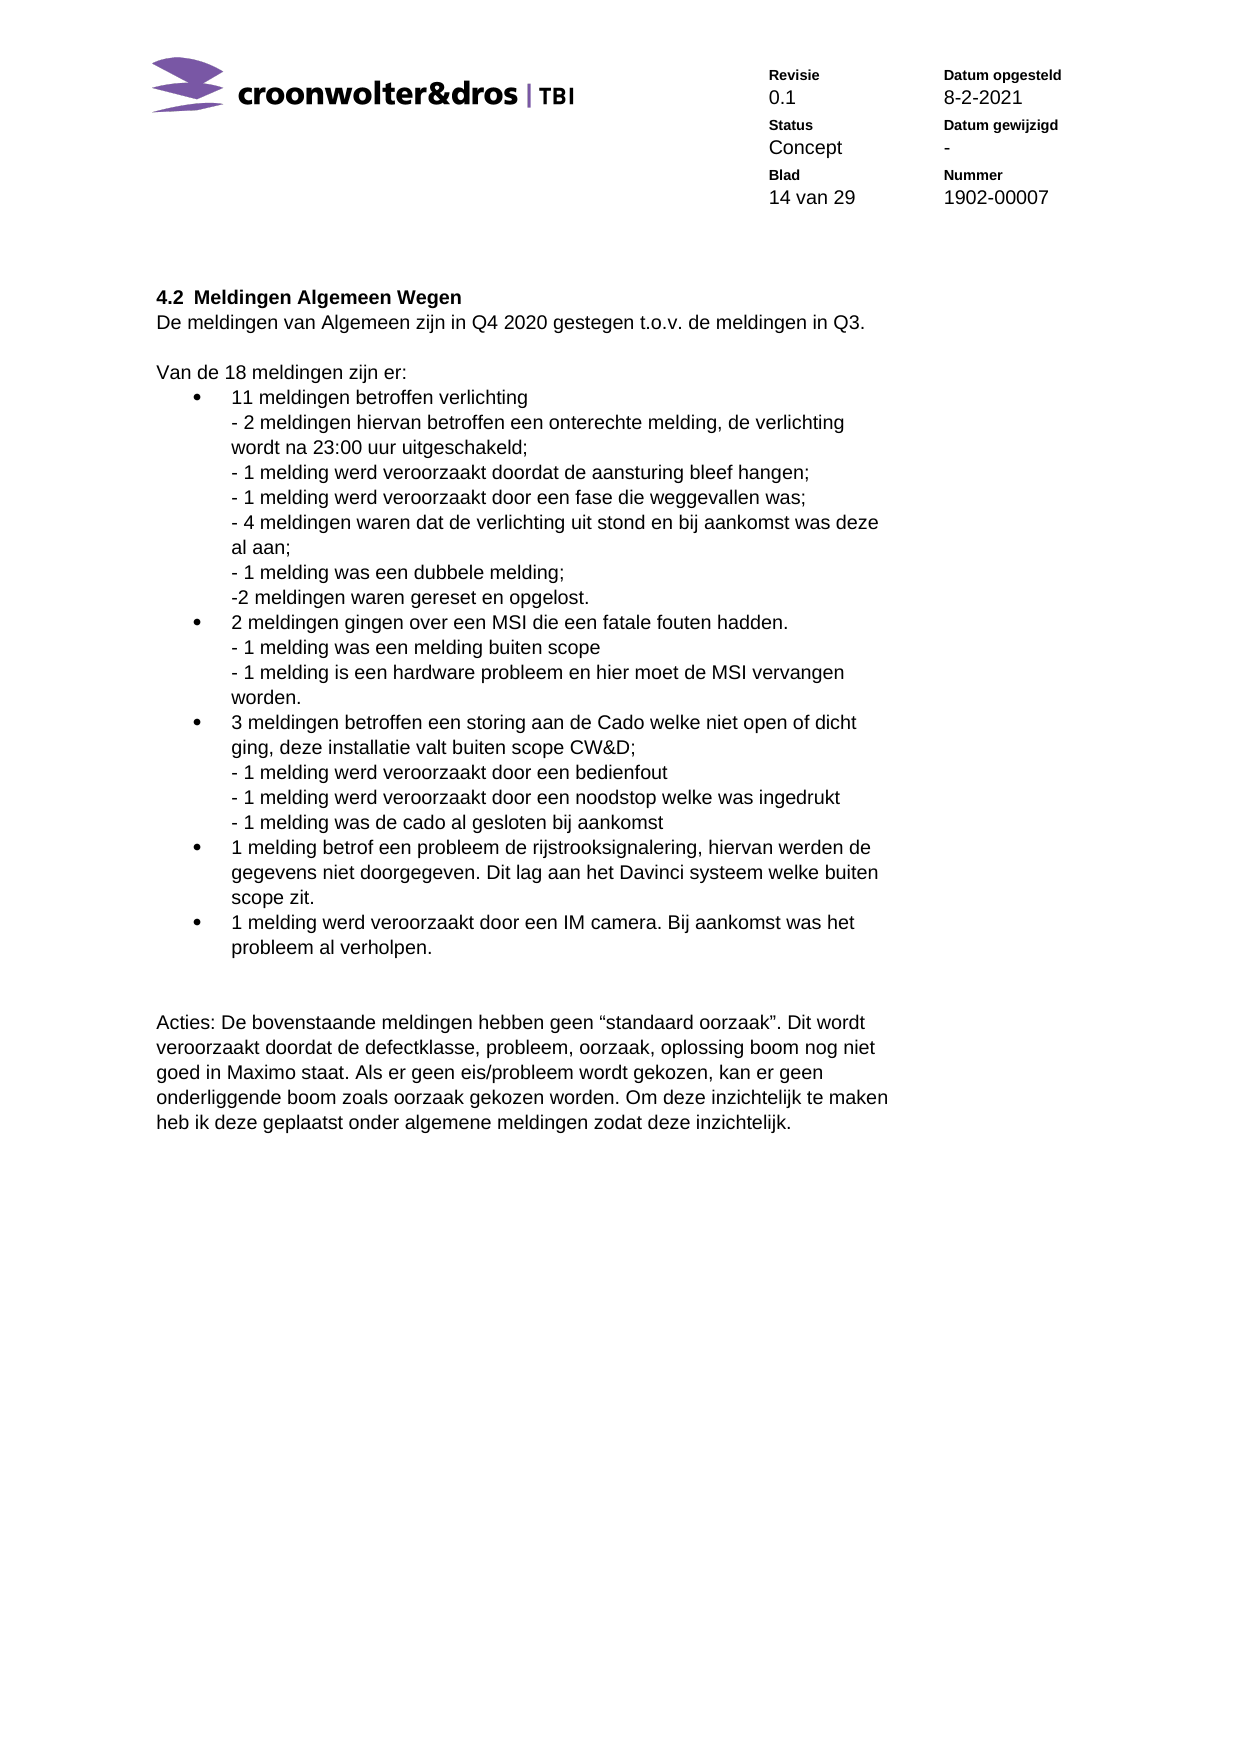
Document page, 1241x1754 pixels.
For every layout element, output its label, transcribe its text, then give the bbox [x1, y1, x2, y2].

text - 1 melding werd veroorzaakt door een noodstop welke was ingedrukt [231, 783, 893, 808]
text - 1 melding was een melding buiten scope [231, 633, 893, 658]
list 11 meldingen betroffen verlichting [194, 383, 893, 408]
list 1 melding werd veroorzaakt door een IM camera. Bij aankomst was het probleem al verholpen. [194, 908, 893, 958]
text - 4 meldingen waren dat de verlichting uit stond en bij aankomst was deze al aan; [231, 508, 893, 558]
text Acties: De bovenstaande meldingen hebben geen “standaard oorzaak”. Dit wordt veroorzaakt doordat de defectklasse, probleem, oorzaak, oplossing boom nog niet goed in Maximo staat. Als er geen eis/probleem wordt gekozen, kan er geen onderliggende boom zoals oorzaak gekozen worden. Om deze inzichtelijk te maken heb ik deze geplaatst onder algemene meldingen zodat deze inzichtelijk. [156, 1008, 893, 1133]
list Meldingen Algemeen Wegen [156, 283, 893, 308]
text - 1 melding was een dubbele melding; [231, 558, 893, 583]
text -2 meldingen waren gereset en opgelost. [231, 583, 893, 608]
picture [0, 0, 581, 116]
list 2 meldingen gingen over een MSI die een fatale fouten hadden. [194, 608, 893, 633]
text - 1 melding was de cado al gesloten bij aankomst [231, 808, 893, 833]
text Van de 18 meldingen zijn er: [156, 358, 893, 383]
text - 1 melding werd veroorzaakt doordat de aansturing bleef hangen; [231, 458, 893, 483]
text - 2 meldingen hiervan betroffen een onterechte melding, de verlichting wordt na 23:00 uur uitgeschakeld; [231, 408, 893, 458]
text - 1 melding werd veroorzaakt door een fase die weggevallen was; [231, 483, 893, 508]
text - 1 melding is een hardware probleem en hier moet de MSI vervangen worden. [231, 658, 893, 708]
text - 1 melding werd veroorzaakt door een bedienfout [231, 758, 893, 783]
list 1 melding betrof een probleem de rijstrooksignalering, hiervan werden de gegevens niet doorgegeven. Dit lag aan het Davinci systeem welke buiten scope zit. [194, 833, 893, 908]
text De meldingen van Algemeen zijn in Q4 2020 gestegen t.o.v. de meldingen in Q3. [156, 308, 893, 333]
list 3 meldingen betroffen een storing aan de Cado welke niet open of dicht ging, deze installatie valt buiten scope CW&D; [194, 708, 893, 758]
